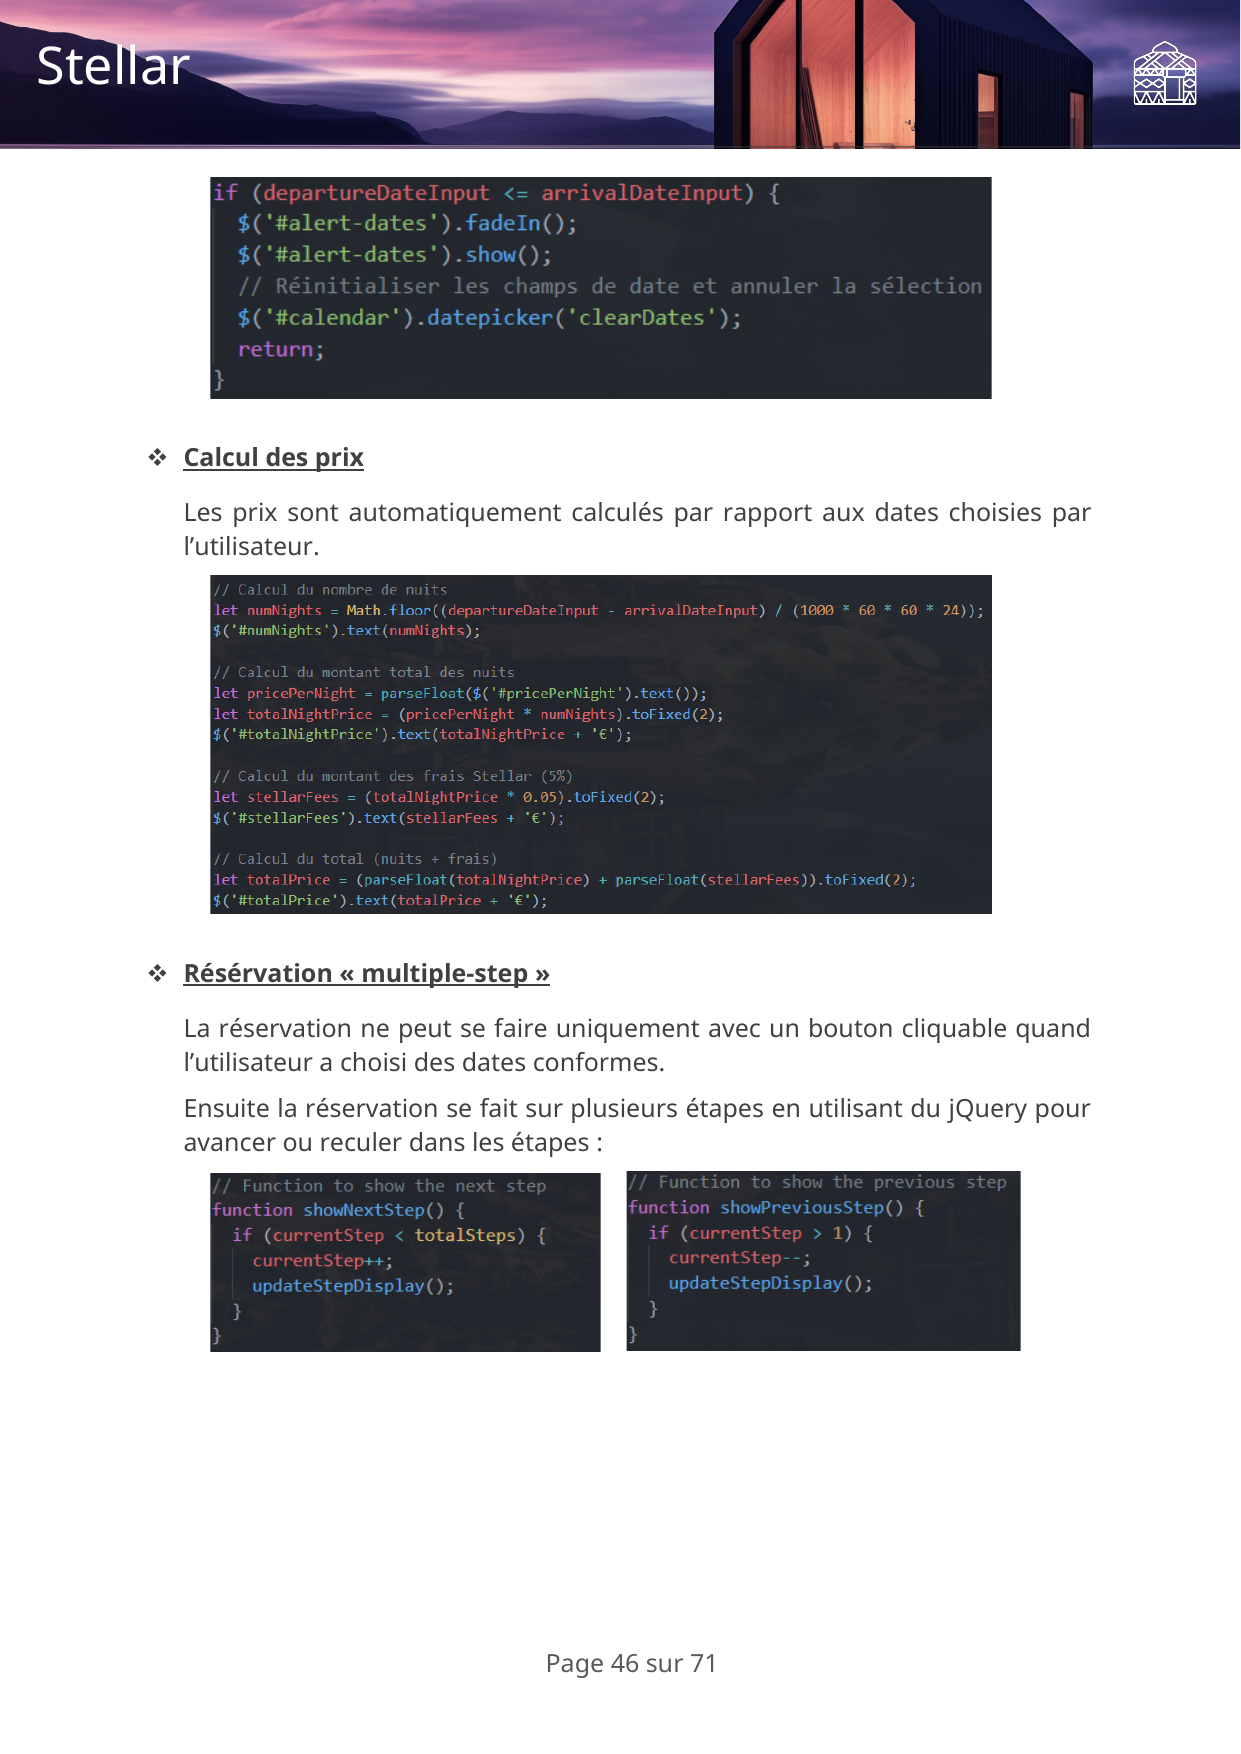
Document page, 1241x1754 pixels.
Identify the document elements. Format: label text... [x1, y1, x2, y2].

text La réservation ne peut se faire uniquement avec un bouton cliquable quand l’utilisateur a choisi des dates conformes. [183, 1010, 1092, 1078]
text Les prix sont automatiquement calculés par rapport aux dates choisies par l’utilisateur. [183, 495, 1092, 563]
picture [0, 0, 1241, 146]
picture [210, 1173, 601, 1352]
subtitle Calcul des prix [146, 440, 1092, 474]
picture [210, 177, 992, 399]
text Ensuite la réservation se fait sur plusieurs étapes en utilisant du jQuery pour avancer ou reculer dans les étapes : [183, 1091, 1092, 1159]
picture [626, 1171, 1021, 1351]
subtitle Résérvation « multiple-step » [146, 955, 1092, 989]
picture [210, 575, 992, 914]
